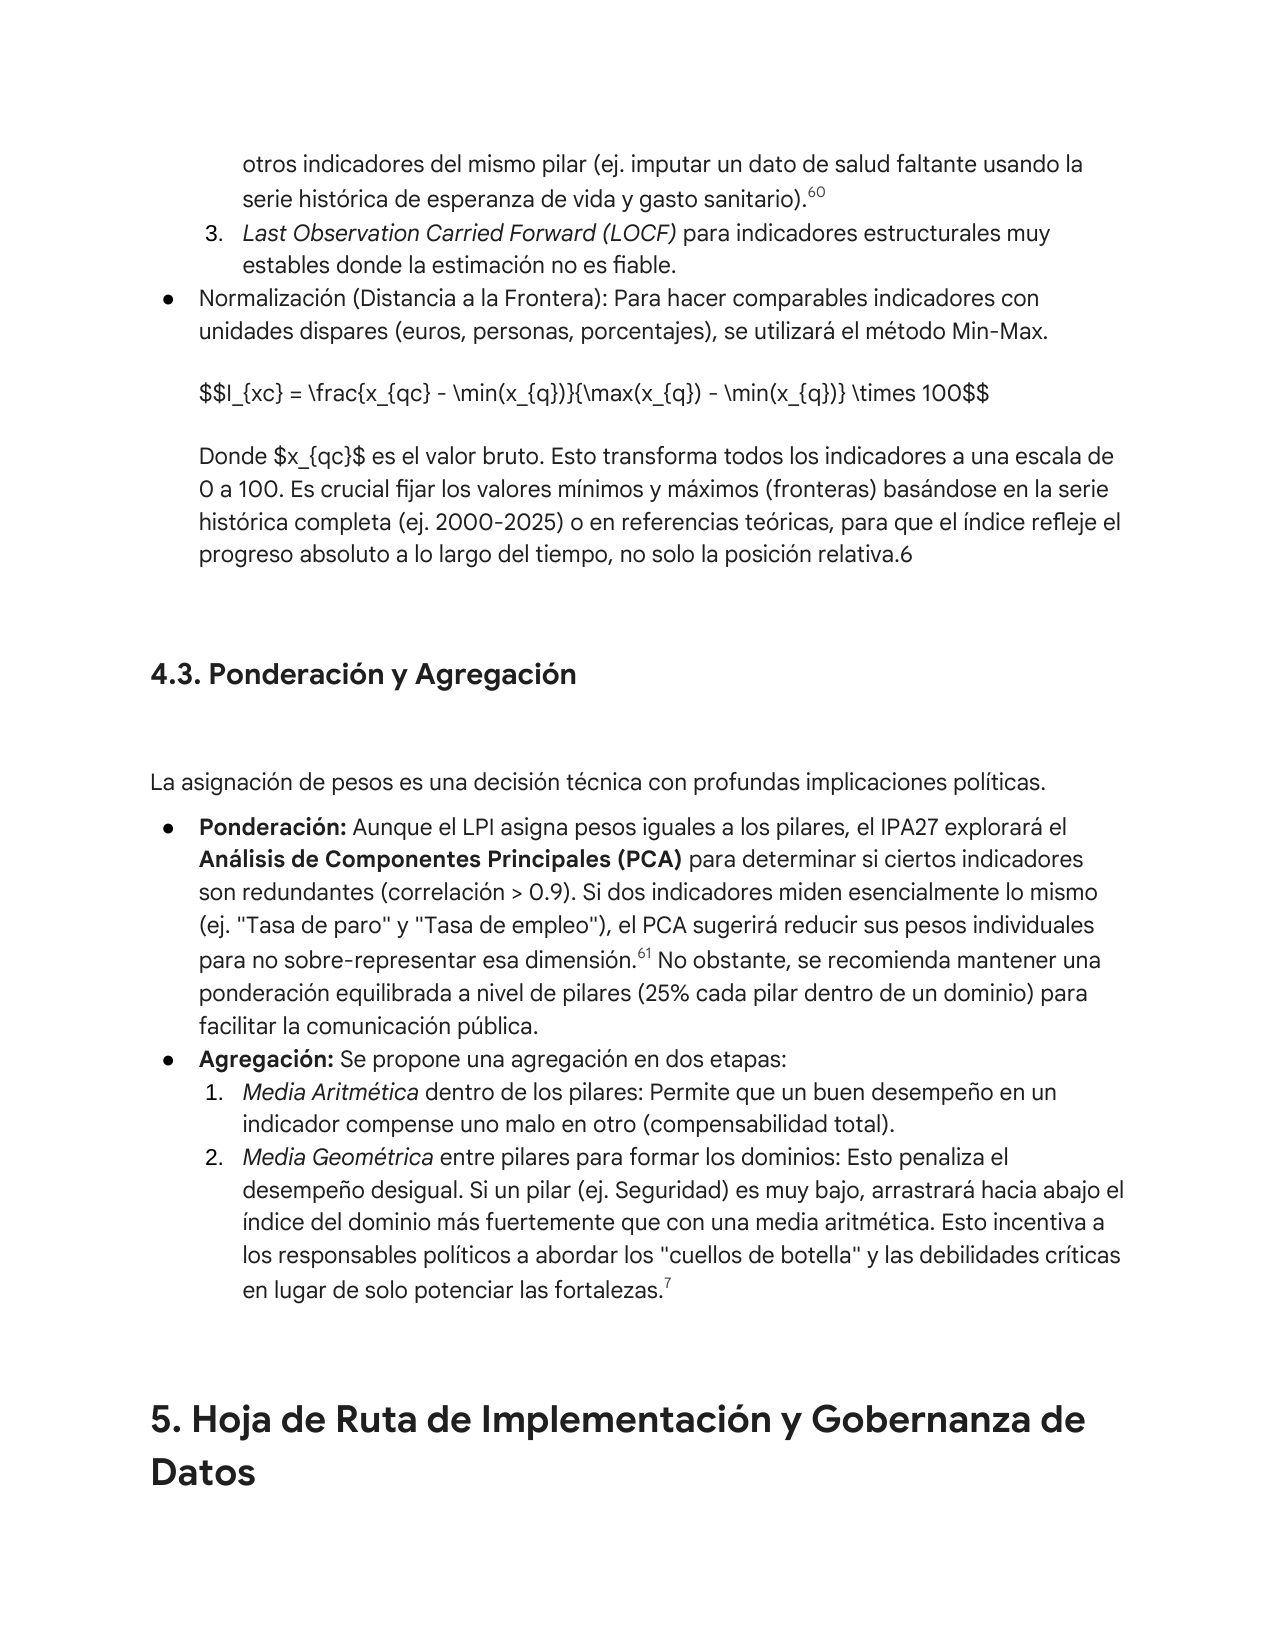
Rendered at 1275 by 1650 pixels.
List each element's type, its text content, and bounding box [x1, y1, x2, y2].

subtitle 5. Hoja de Ruta de Implementación y Gobernanza de Datos [150, 1396, 1125, 1496]
list Normalización (Distancia a la Frontera): Para hacer comparables indicadores con unidades dispares (euros, personas, porcentajes), se utilizará el método Min-Max. $$I_{xc} = \frac{x_{qc} - \min(x_{q})}{\max(x_{q}) - \min(x_{q})} \times 100$$ Donde $x_{qc}$ es el valor bruto. Esto transforma todos los indicadores a una escala de 0 a 100. Es crucial fijar los valores mínimos y máximos (fronteras) basándose en la serie histórica completa (ej. 2000-2025) o en referencias teóricas, para que el índice refleje el progreso absoluto a lo largo del tiempo, no solo la posición relativa.6 [161, 284, 1125, 569]
text La asignación de pesos es una decisión técnica con profundas implicaciones políticas. [150, 768, 1125, 797]
list Media Aritmética dentro de los pilares: Permite que un buen desempeño en un indicador compense uno malo en otro (compensabilidad total). [205, 1078, 1125, 1139]
subtitle 4.3. Ponderación y Agregación [150, 656, 1125, 692]
list Media Geométrica entre pilares para formar los dominios: Esto penaliza el desempeño desigual. Si un pilar (ej. Seguridad) es muy bajo, arrastrará hacia abajo el índice del dominio más fuertemente que con una media aritmética. Esto incentiva a los responsables políticos a abordar los "cuellos de botella" y las debilidades críticas en lugar de solo potenciar las fortalezas.7 [205, 1143, 1125, 1306]
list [205, 150, 1125, 214]
list Ponderación: Aunque el LPI asigna pesos iguales a los pilares, el IPA27 explorará el Análisis de Componentes Principales (PCA) para determinar si ciertos indicadores son redundantes (correlación > 0.9). Si dos indicadores miden esencialmente lo mismo (ej. "Tasa de paro" y "Tasa de empleo"), el PCA sugerirá reducir sus pesos individuales para no sobre-representar esa dimensión.61 No obstante, se recomienda mantener una ponderación equilibrada a nivel de pilares (25% cada pilar dentro de un dominio) para facilitar la comunicación pública. [161, 813, 1125, 1041]
list Last Observation Carried Forward (LOCF) para indicadores estructurales muy estables donde la estimación no es fiable. [205, 219, 1125, 280]
list Agregación: Se propone una agregación en dos etapas: [161, 1045, 1125, 1074]
